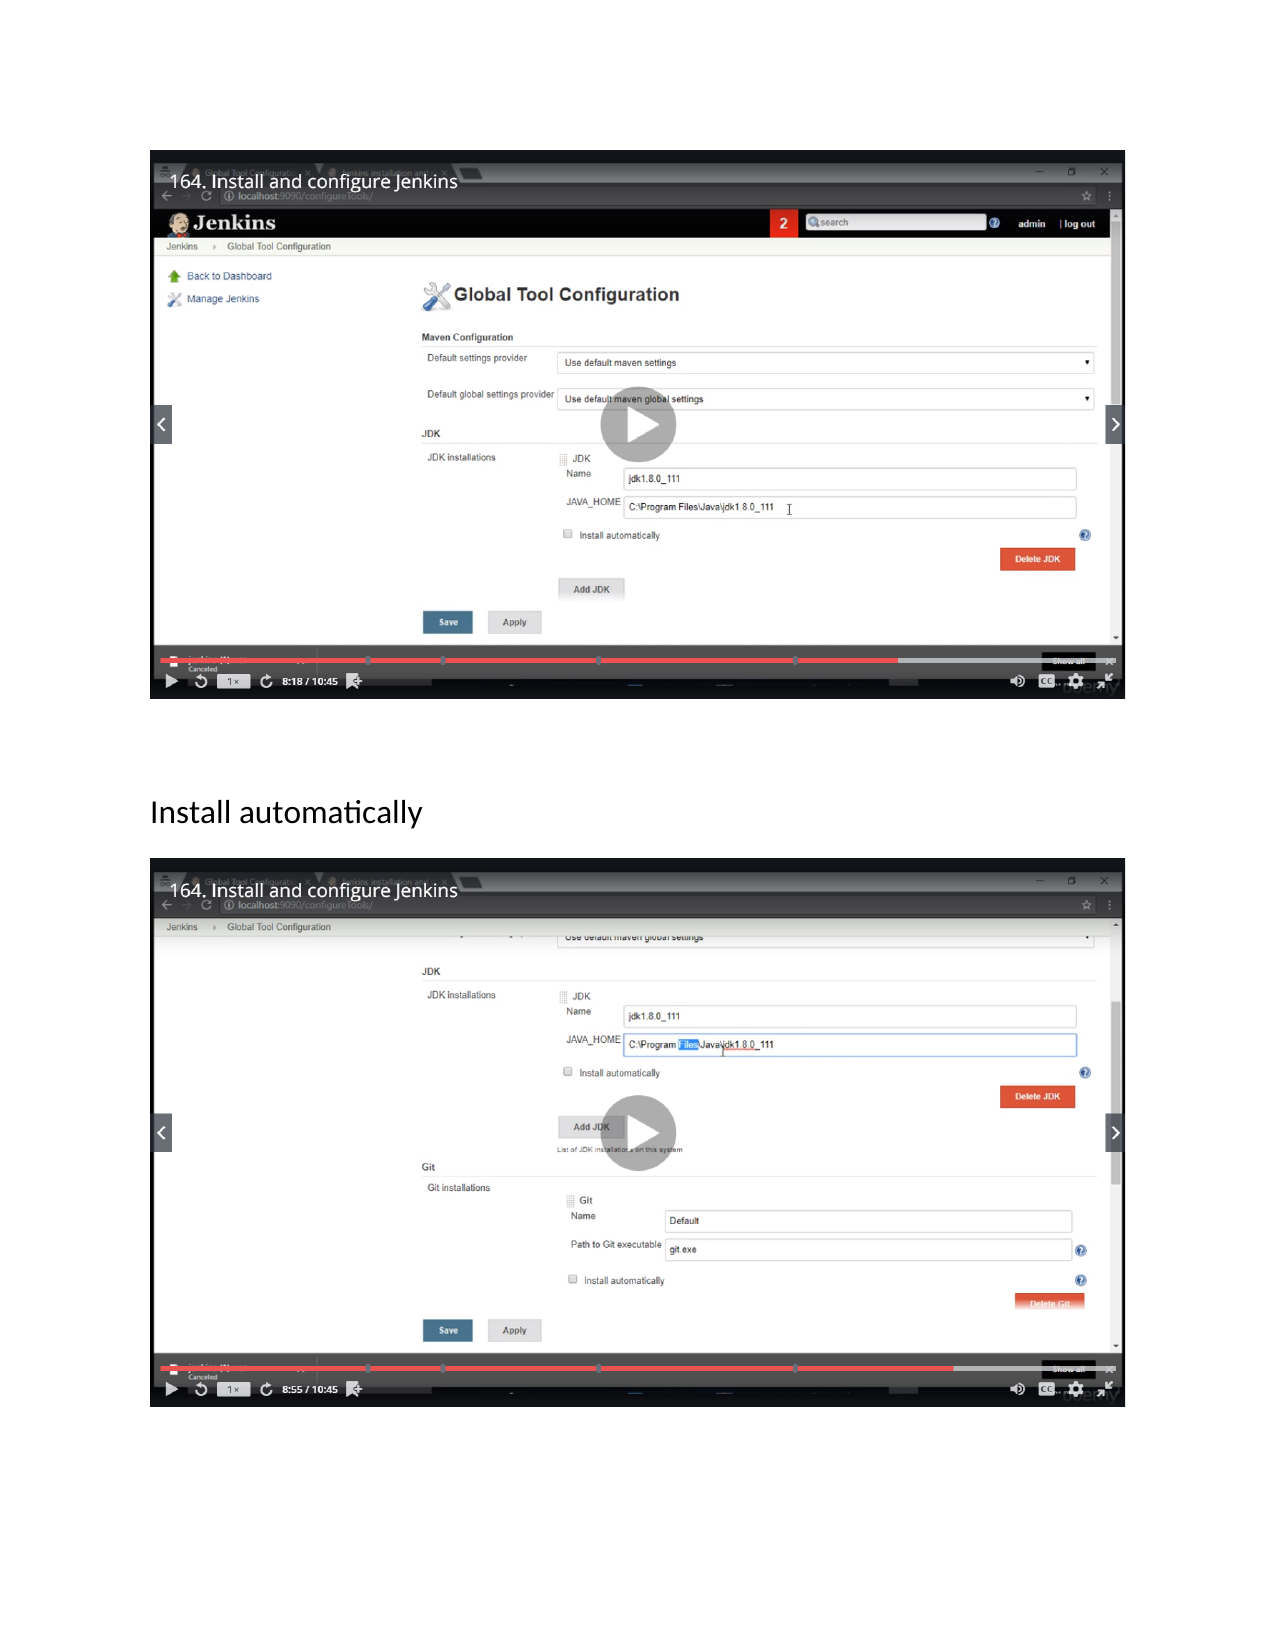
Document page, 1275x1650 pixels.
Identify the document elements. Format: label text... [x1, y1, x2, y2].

picture [150, 150, 1125, 699]
text Install automatically [150, 791, 1125, 831]
picture [150, 858, 1125, 1407]
